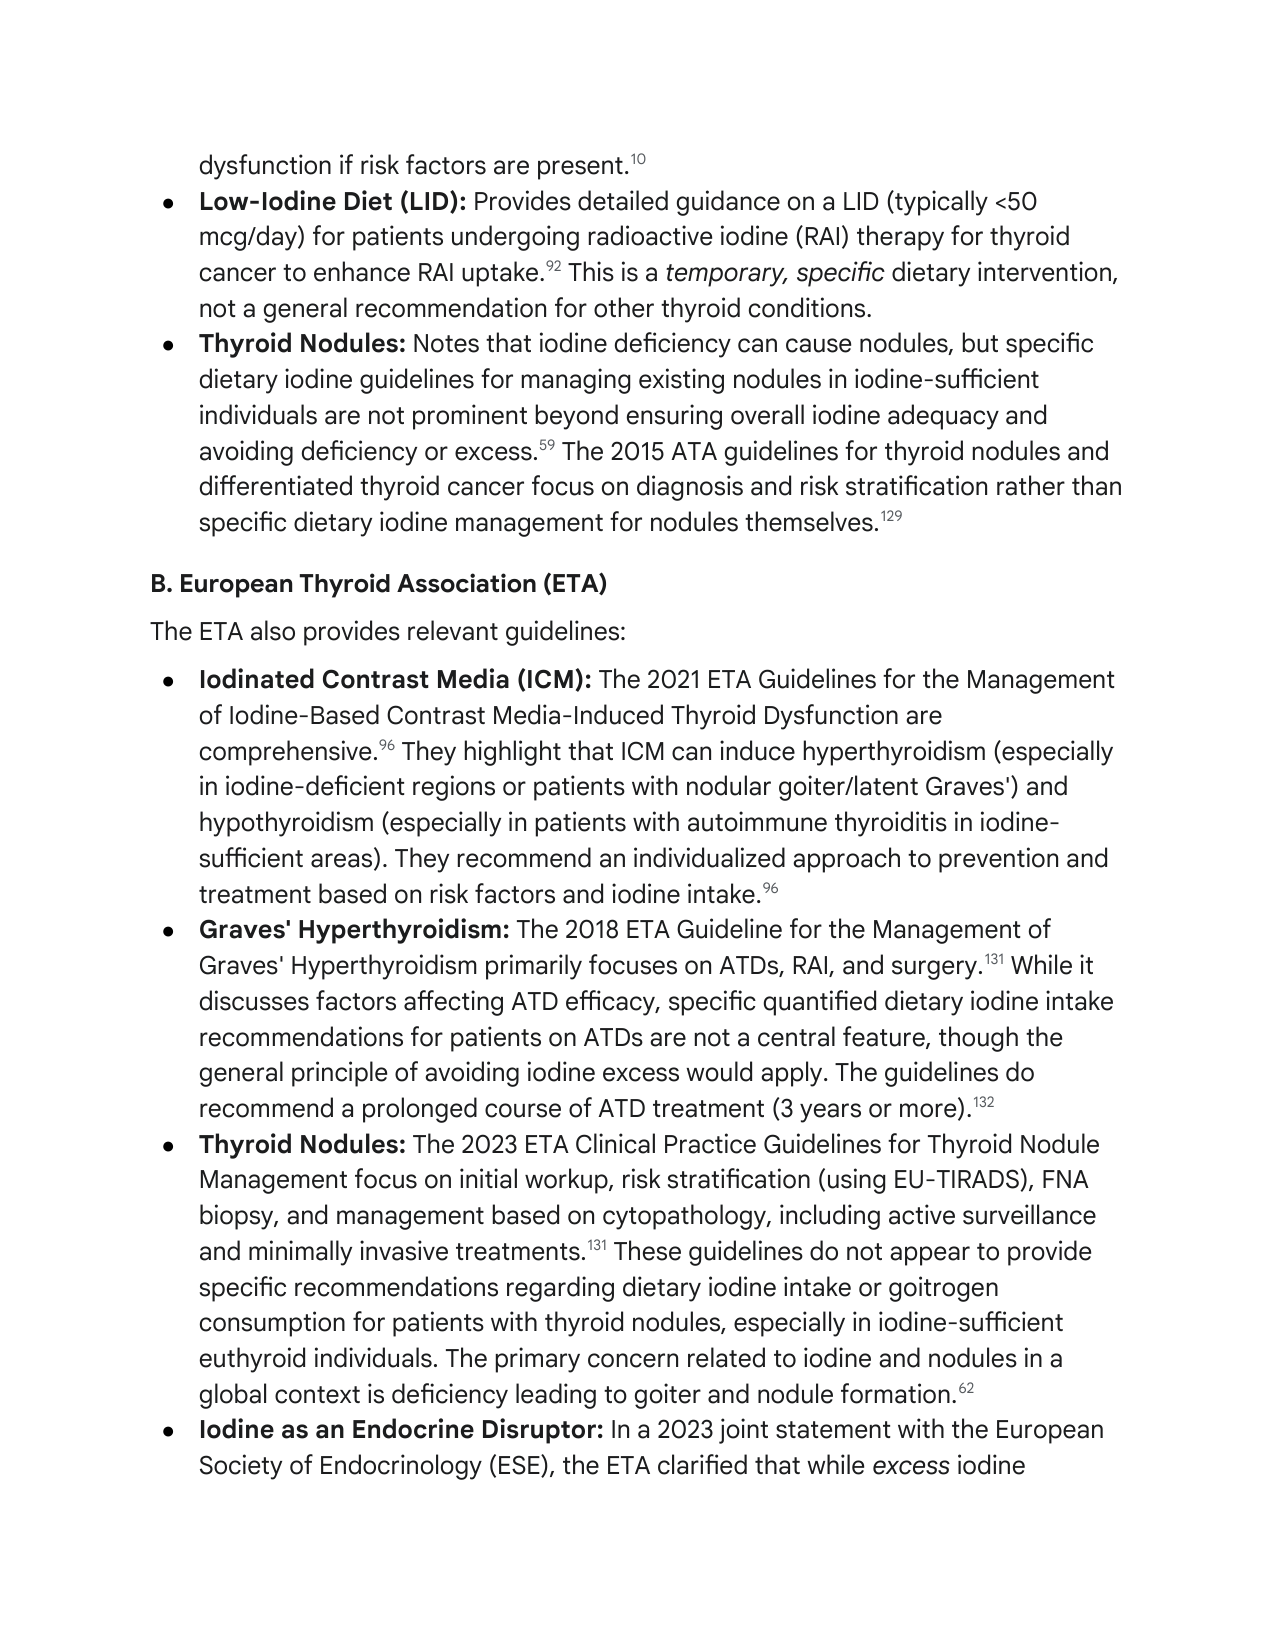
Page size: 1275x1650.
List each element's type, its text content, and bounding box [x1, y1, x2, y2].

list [161, 1415, 1125, 1482]
list Graves' Hyperthyroidism: The 2018 ETA Guideline for the Management of Graves' Hyperthyroidism primarily focuses on ATDs, RAI, and surgery.131 While it discusses factors affecting ATD efficacy, specific quantified dietary iodine intake recommendations for patients on ATDs are not a central feature, though the general principle of avoiding iodine excess would apply. The guidelines do recommend a prolonged course of ATD treatment (3 years or more).132 [161, 914, 1125, 1124]
list Thyroid Nodules: The 2023 ETA Clinical Practice Guidelines for Thyroid Nodule Management focus on initial workup, risk stratification (using EU-TIRADS), FNA biopsy, and management based on cytopathology, including active surveillance and minimally invasive treatments.131 These guidelines do not appear to provide specific recommendations regarding dietary iodine intake or goitrogen consumption for patients with thyroid nodules, especially in iodine-sufficient euthyroid individuals. The primary concern related to iodine and nodules in a global context is deficiency leading to goiter and nodule formation.62 [161, 1129, 1125, 1410]
list Low-Iodine Diet (LID): Provides detailed guidance on a LID (typically <50 mcg/day) for patients undergoing radioactive iodine (RAI) therapy for thyroid cancer to enhance RAI uptake.92 This is a temporary, specific dietary intervention, not a general recommendation for other thyroid conditions. [161, 186, 1125, 324]
subtitle B. European Thyroid Association (ETA) [150, 568, 1125, 599]
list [161, 150, 1125, 181]
list Thyroid Nodules: Notes that iodine deficiency can cause nodules, but specific dietary iodine guidelines for managing existing nodules in iodine-sufficient individuals are not prominent beyond ensuring overall iodine adequacy and avoiding deficiency or excess.59 The 2015 ATA guidelines for thyroid nodules and differentiated thyroid cancer focus on diagnosis and risk stratification rather than specific dietary iodine management for nodules themselves.129 [161, 329, 1125, 539]
list Iodinated Contrast Media (ICM): The 2021 ETA Guidelines for the Management of Iodine-Based Contrast Media-Induced Thyroid Dysfunction are comprehensive.96 They highlight that ICM can induce hyperthyroidism (especially in iodine-deficient regions or patients with nodular goiter/latent Graves') and hypothyroidism (especially in patients with autoimmune thyroiditis in iodine-sufficient areas). They recommend an individualized approach to prevention and treatment based on risk factors and iodine intake.96 [161, 664, 1125, 910]
text The ETA also provides relevant guidelines: [150, 616, 1125, 648]
